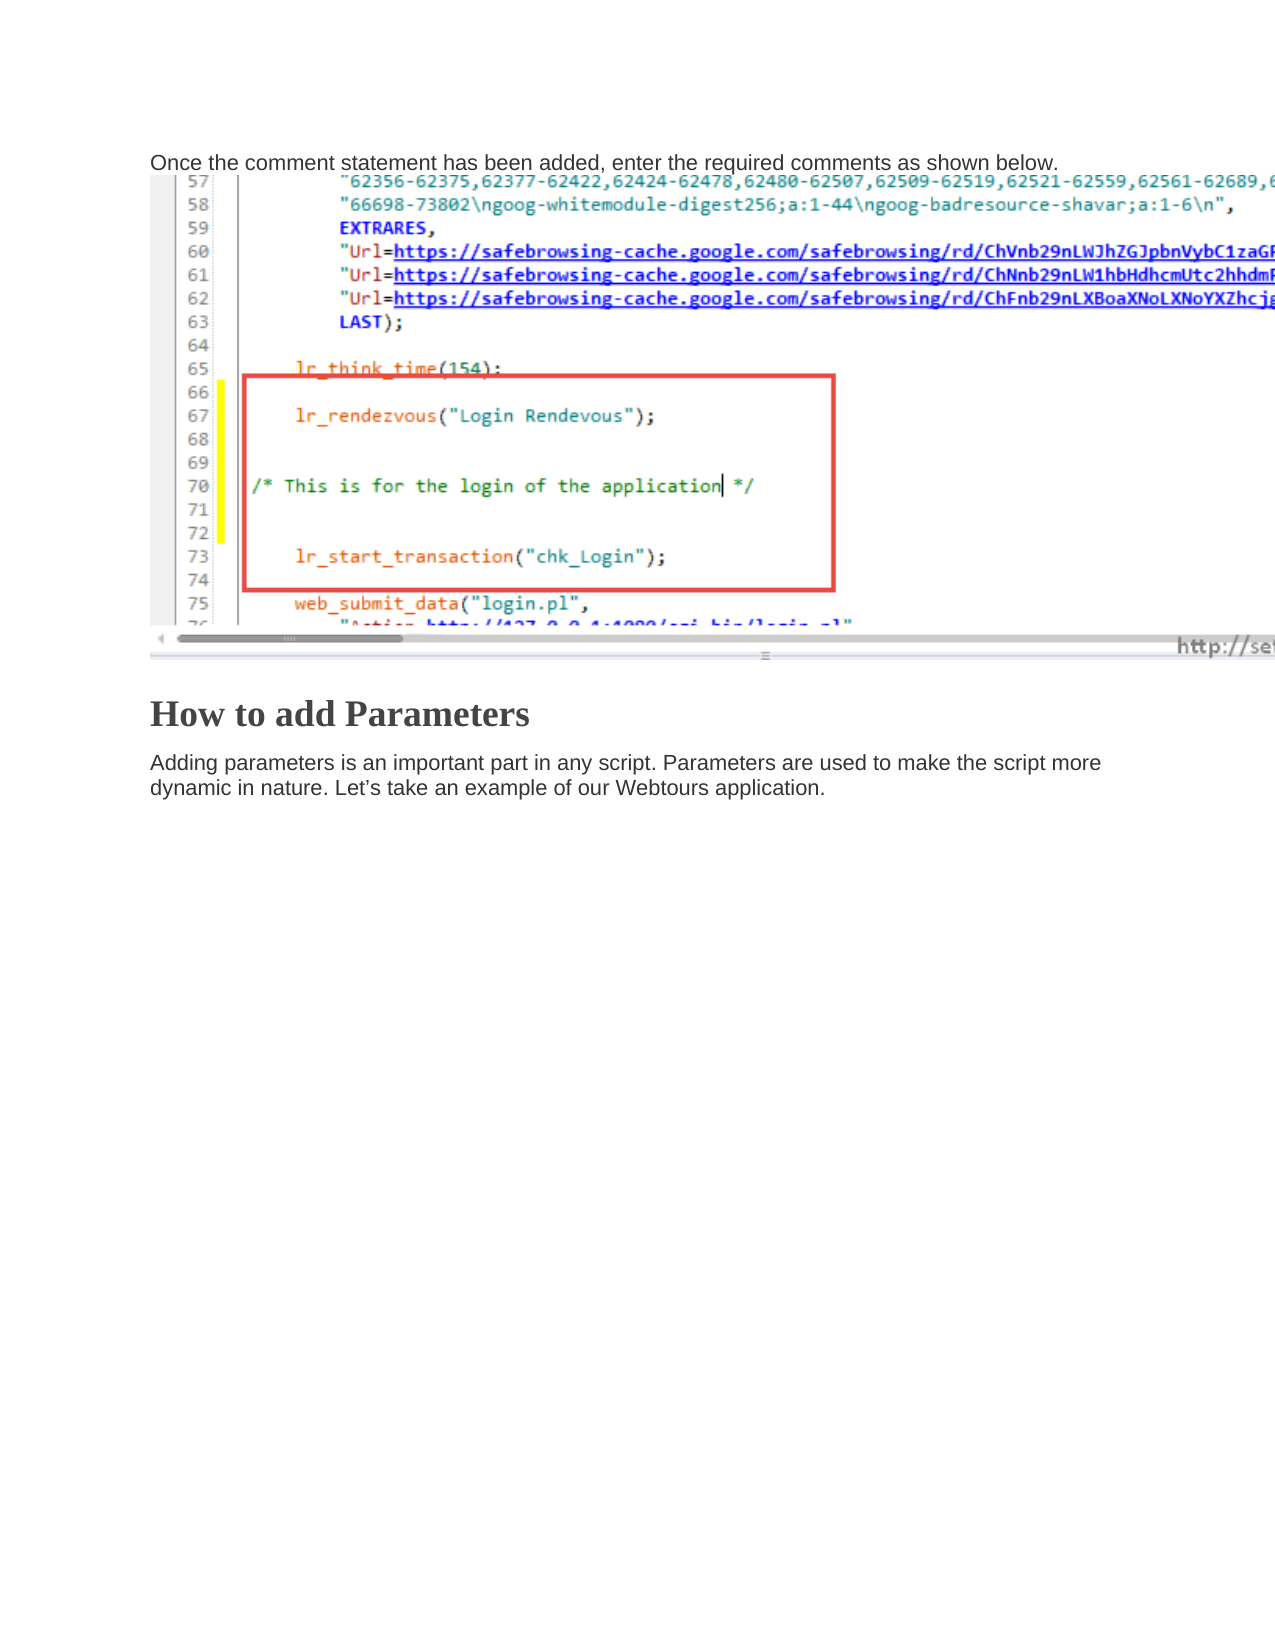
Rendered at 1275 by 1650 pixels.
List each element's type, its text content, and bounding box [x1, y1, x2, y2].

text How to add Parameters [150, 691, 1125, 734]
text Adding parameters is an important part in any script. Parameters are used to make the script more dynamic in nature. Let’s take an example of our Webtours application. [150, 750, 1125, 800]
picture [150, 175, 1275, 660]
text Once the comment statement has been added, enter the required comments as shown below. [150, 150, 1125, 175]
